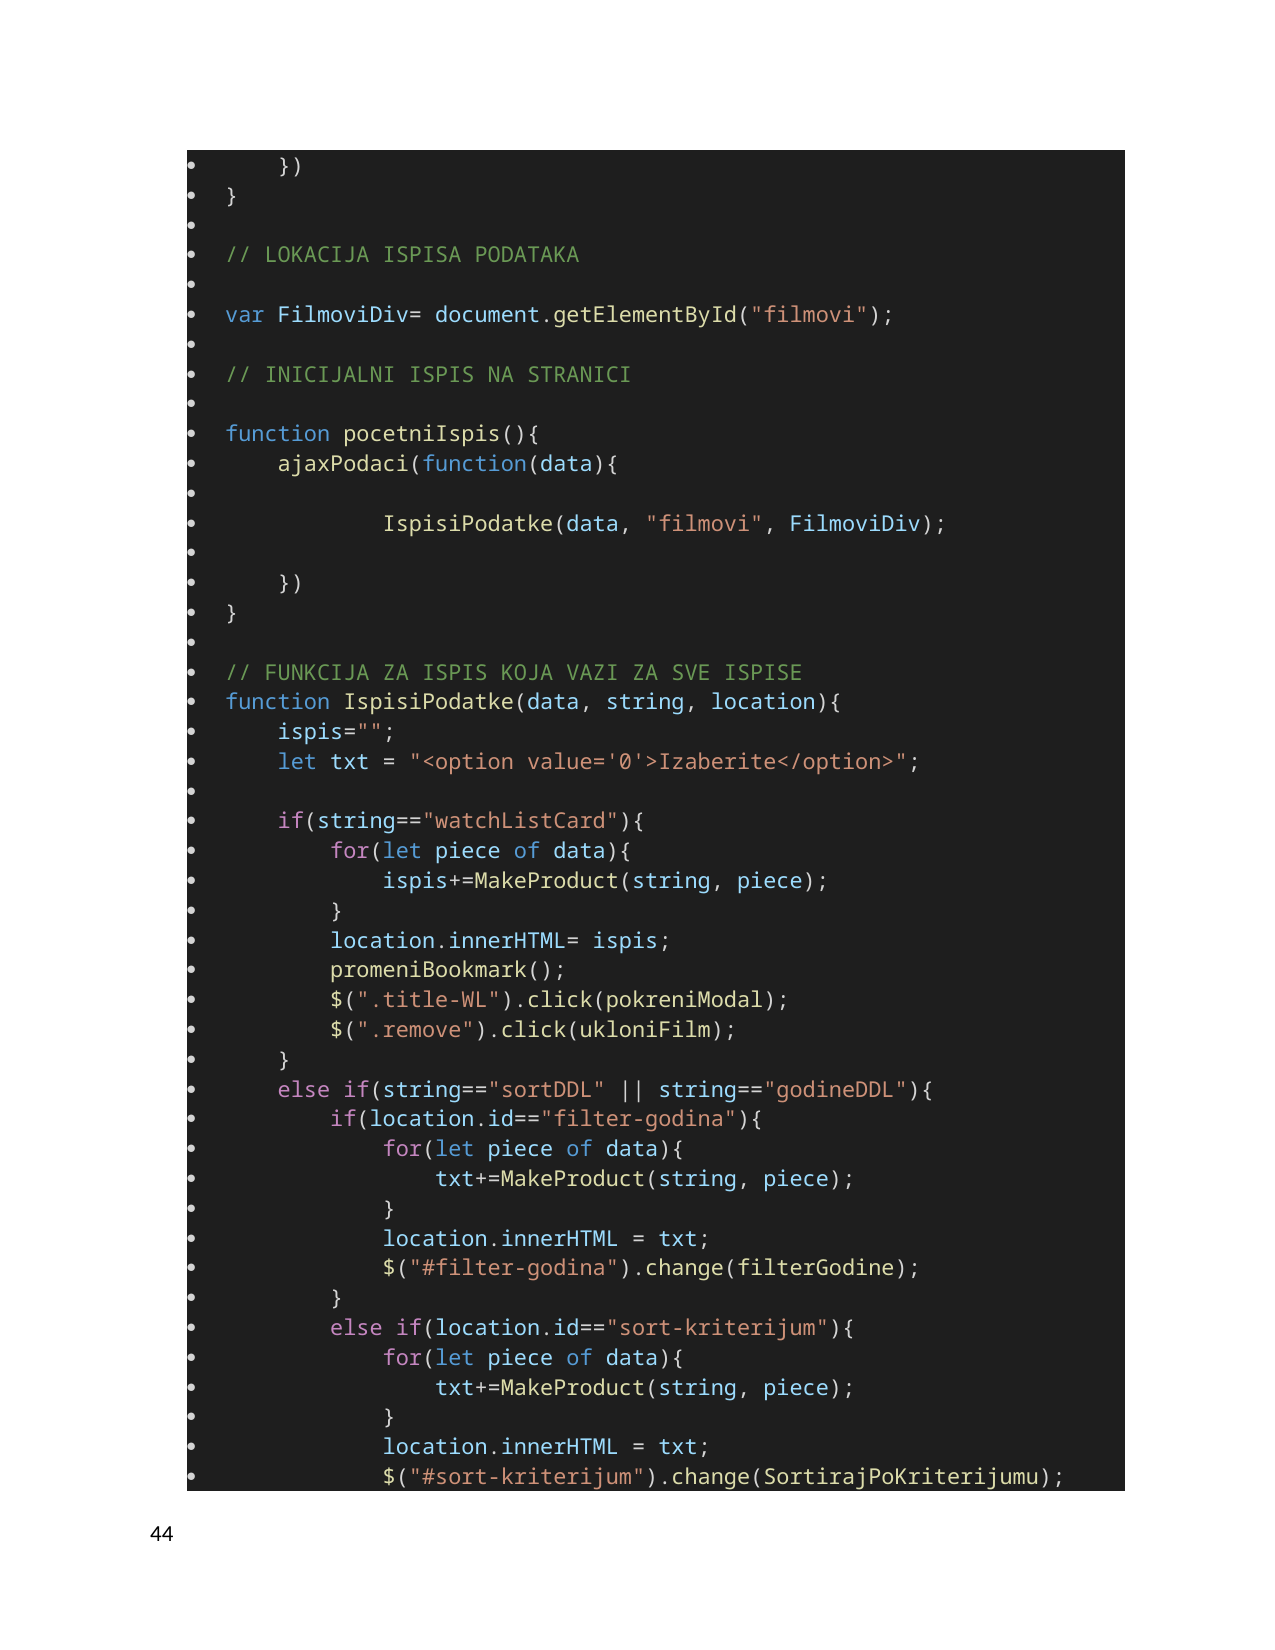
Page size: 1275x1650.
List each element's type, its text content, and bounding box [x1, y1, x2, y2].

list else if(location.id=="sort-kriterijum"){ [187, 1312, 1125, 1342]
list var FilmoviDiv= document.getElementById("filmovi"); [187, 299, 1125, 329]
list } [187, 1282, 1125, 1312]
list ajaxPodaci(function(data){ [187, 448, 1125, 478]
list } [187, 895, 1125, 924]
list function IspisiPodatke(data, string, location){ [187, 686, 1125, 716]
list for(let piece of data){ [187, 1133, 1125, 1163]
list if(location.id=="filter-godina"){ [187, 1103, 1125, 1133]
list function pocetniIspis(){ [187, 418, 1125, 448]
list } [187, 1193, 1125, 1222]
list txt+=MakeProduct(string, piece); [187, 1163, 1125, 1193]
list // INICIJALNI ISPIS NA STRANICI [187, 358, 1125, 388]
list for(let piece of data){ [187, 1342, 1125, 1371]
list } [187, 597, 1125, 627]
list ispis=""; [187, 716, 1125, 746]
list }) [187, 567, 1125, 597]
list IspisiPodatke(data, "filmovi", FilmoviDiv); [187, 507, 1125, 537]
list } [187, 1401, 1125, 1431]
list location.innerHTML = txt; [187, 1222, 1125, 1252]
list $(".title-WL").click(pokreniModal); [187, 984, 1125, 1014]
list location.innerHTML= ispis; [187, 924, 1125, 954]
list // FUNKCIJA ZA ISPIS KOJA VAZI ZA SVE ISPISE [187, 656, 1125, 686]
list $("#filter-godina").change(filterGodine); [187, 1252, 1125, 1282]
list for(let piece of data){ [187, 835, 1125, 865]
list $("#sort-kriterijum").change(SortirajPoKriterijumu); [187, 1461, 1125, 1491]
list promeniBookmark(); [187, 954, 1125, 984]
list ispis+=MakeProduct(string, piece); [187, 865, 1125, 895]
list location.innerHTML = txt; [187, 1431, 1125, 1461]
list } [187, 180, 1125, 209]
list if(string=="watchListCard"){ [187, 805, 1125, 835]
list txt+=MakeProduct(string, piece); [187, 1371, 1125, 1401]
list else if(string=="sortDDL" || string=="godineDDL"){ [187, 1073, 1125, 1103]
list let txt = "<option value='0'>Izaberite</option>"; [187, 746, 1125, 776]
list } [187, 1044, 1125, 1073]
list // LOKACIJA ISPISA PODATAKA [187, 239, 1125, 269]
list $(".remove").click(ukloniFilm); [187, 1014, 1125, 1044]
list }) [187, 150, 1125, 180]
